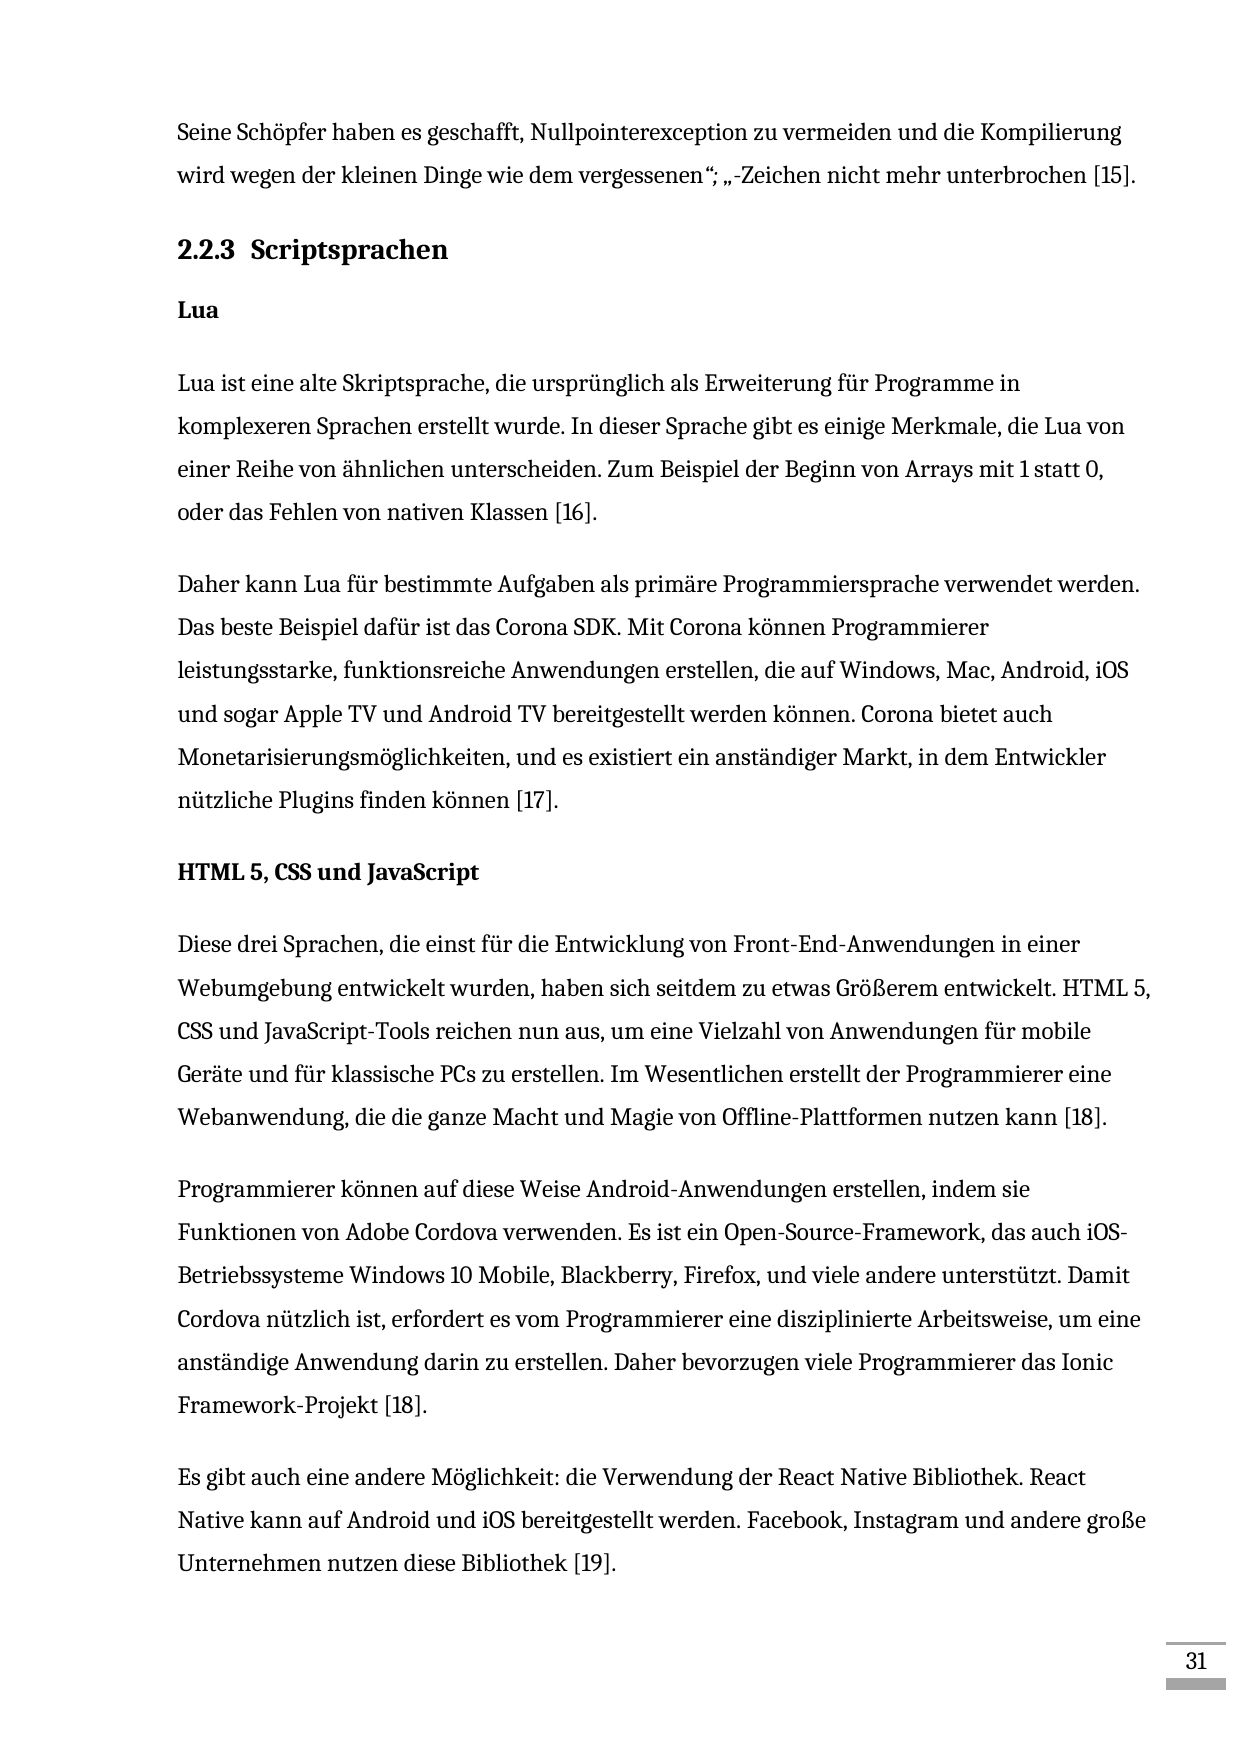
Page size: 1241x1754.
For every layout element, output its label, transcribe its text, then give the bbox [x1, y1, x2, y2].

text Diese drei Sprachen, die einst für die Entwicklung von Front-End-Anwendungen in einer Webumgebung entwickelt wurden, haben sich seitdem zu etwas Größerem entwickelt. HTML 5, CSS und JavaScript-Tools reichen nun aus, um eine Vielzahl von Anwendungen für mobile Geräte und für klassische PCs zu erstellen. Im Wesentlichen erstellt der Programmierer eine Webanwendung, die die ganze Macht und Magie von Offline-Plattformen nutzen kann [18]. [177, 930, 1152, 1132]
text Daher kann Lua für bestimmte Aufgaben als primäre Programmiersprache verwendet werden. Das beste Beispiel dafür ist das Corona SDK. Mit Corona können Programmierer leistungsstarke, funktionsreiche Anwendungen erstellen, die auf Windows, Mac, Android, iOS und sogar Apple TV und Android TV bereitgestellt werden können. Corona bietet auch Monetarisierungsmöglichkeiten, und es existiert ein anständiger Markt, in dem Entwickler nützliche Plugins finden können [17]. [177, 570, 1152, 814]
subtitle Scriptsprachen [177, 233, 1152, 267]
text Es gibt auch eine andere Möglichkeit: die Verwendung der React Native Bibliothek. React Native kann auf Android und iOS bereitgestellt werden. Facebook, Instagram und andere große Unternehmen nutzen diese Bibliothek [19]. [177, 1463, 1152, 1578]
text Programmierer können auf diese Weise Android-Anwendungen erstellen, indem sie Funktionen von Adobe Cordova verwenden. Es ist ein Open-Source-Framework, das auch iOS-Betriebssysteme Windows 10 Mobile, Blackberry, Firefox, und viele andere unterstützt. Damit Cordova nützlich ist, erfordert es vom Programmierer eine disziplinierte Arbeitsweise, um eine anständige Anwendung darin zu erstellen. Daher bevorzugen viele Programmierer das Ionic Framework-Projekt [18]. [177, 1175, 1152, 1419]
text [177, 118, 1152, 190]
subtitle HTML 5, CSS und JavaScript [177, 858, 1152, 887]
text Lua ist eine alte Skriptsprache, die ursprünglich als Erweiterung für Programme in komplexeren Sprachen erstellt wurde. In dieser Sprache gibt es einige Merkmale, die Lua von einer Reihe von ähnlichen unterscheiden. Zum Beispiel der Beginn von Arrays mit 1 statt 0, oder das Fehlen von nativen Klassen [16]. [177, 368, 1152, 527]
subtitle Lua [177, 296, 1152, 325]
